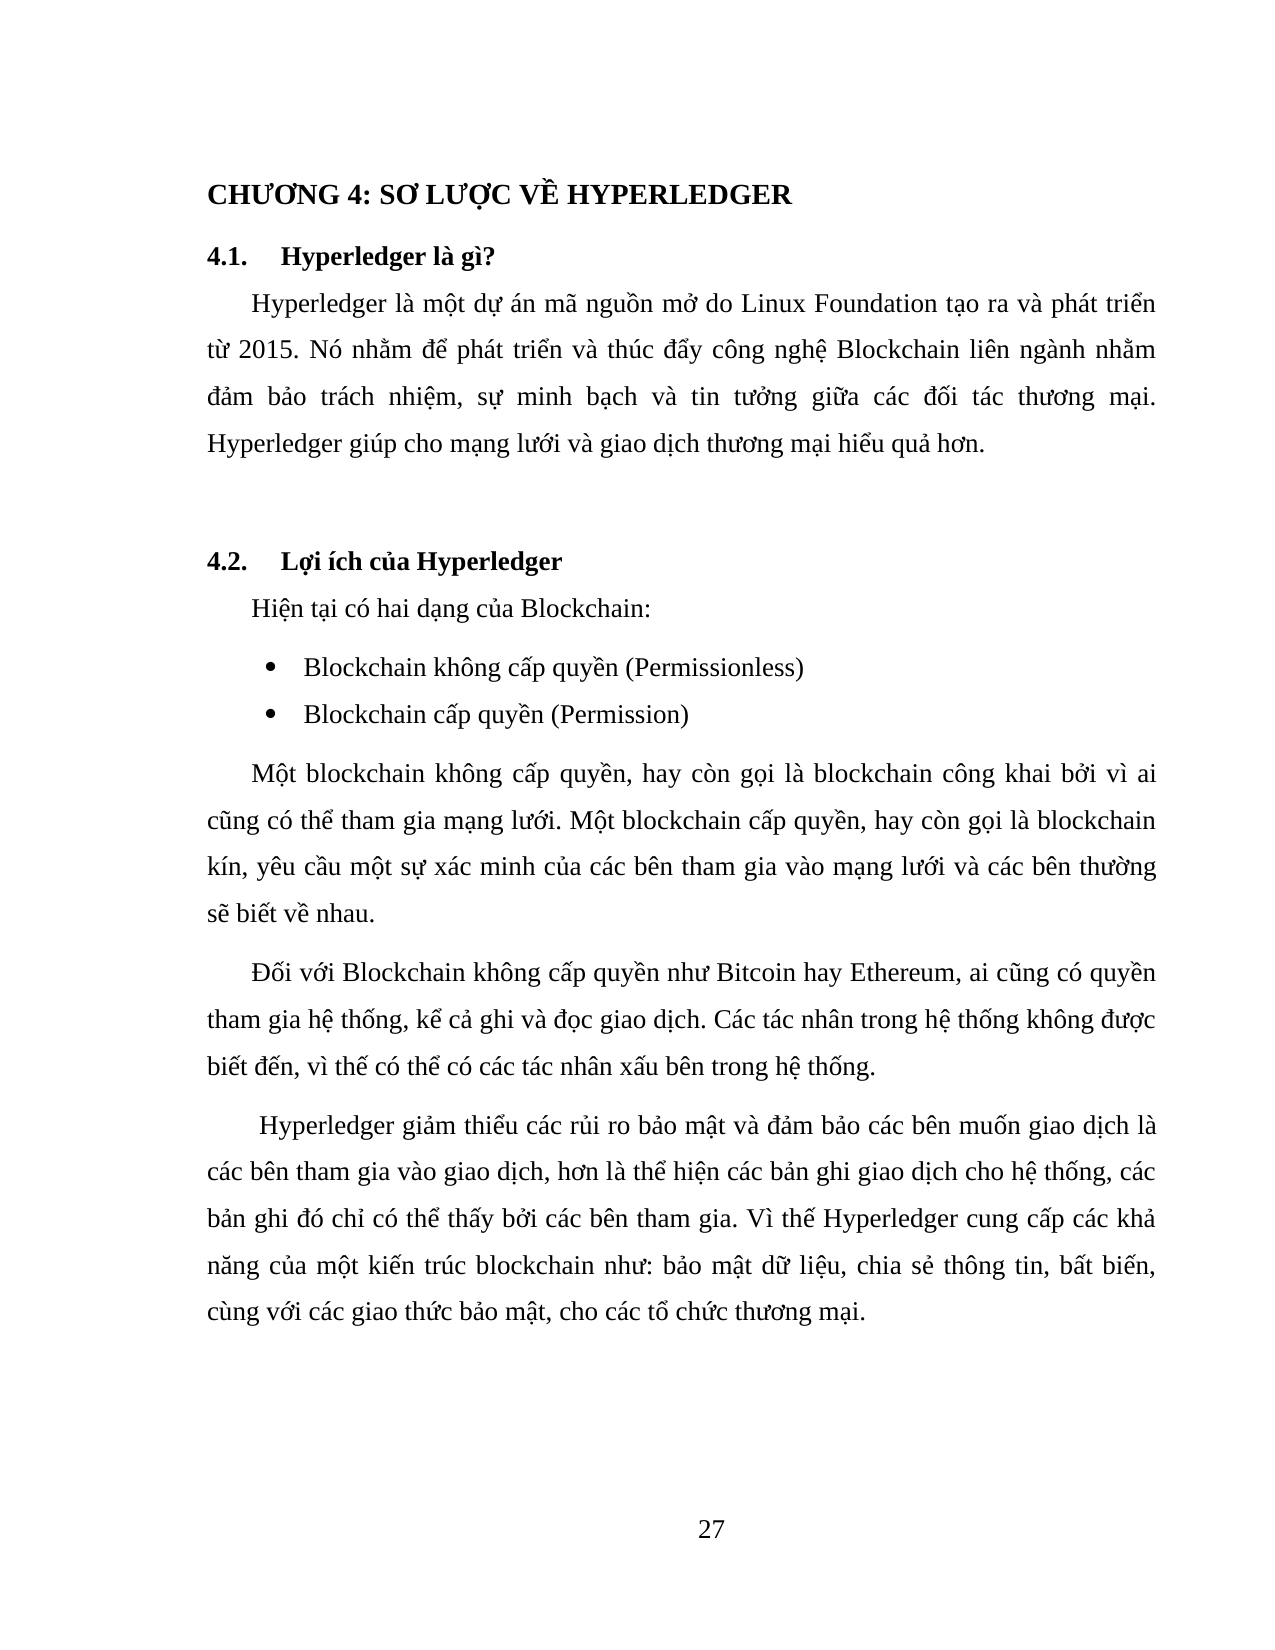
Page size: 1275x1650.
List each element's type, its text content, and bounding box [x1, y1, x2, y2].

subtitle SƠ LƯỢC VỀ HYPERLEDGER [207, 177, 1157, 211]
text Một blockchain không cấp quyền, hay còn gọi là blockchain công khai bởi vì ai cũng có thể tham gia mạng lưới. Một blockchain cấp quyền, hay còn gọi là blockchain kín, yêu cầu một sự xác minh của các bên tham gia vào mạng lưới và các bên thường sẽ biết về nhau. [207, 757, 1157, 928]
list Blockchain cấp quyền (Permission) [266, 698, 1157, 729]
text Đối với Blockchain không cấp quyền như Bitcoin hay Ethereum, ai cũng có quyền tham gia hệ thống, kể cả ghi và đọc giao dịch. Các tác nhân trong hệ thống không được biết đến, vì thế có thể có các tác nhân xấu bên trong hệ thống. [207, 956, 1157, 1081]
subtitle Lợi ích của Hyperledger [207, 545, 1157, 576]
list Blockchain không cấp quyền (Permissionless) [266, 651, 1157, 682]
text Hyperledger là một dự án mã nguồn mở do Linux Foundation tạo ra và phát triển từ 2015. Nó nhằm để phát triển và thúc đẩy công nghệ Blockchain liên ngành nhằm đảm bảo trách nhiệm, sự minh bạch và tin tưởng giữa các đối tác thương mại. Hyperledger giúp cho mạng lưới và giao dịch thương mại hiểu quả hơn. [207, 287, 1157, 458]
text Hiện tại có hai dạng của Blockchain: [207, 592, 1157, 623]
text Hyperledger giảm thiểu các rủi ro bảo mật và đảm bảo các bên muốn giao dịch là các bên tham gia vào giao dịch, hơn là thể hiện các bản ghi giao dịch cho hệ thống, các bản ghi đó chỉ có thể thấy bởi các bên tham gia. Vì thế Hyperledger cung cấp các khả năng của một kiến trúc blockchain như: bảo mật dữ liệu, chia sẻ thông tin, bất biến, cùng với các giao thức bảo mật, cho các tổ chức thương mại. [207, 1109, 1157, 1327]
subtitle Hyperledger là gì? [207, 240, 1157, 271]
